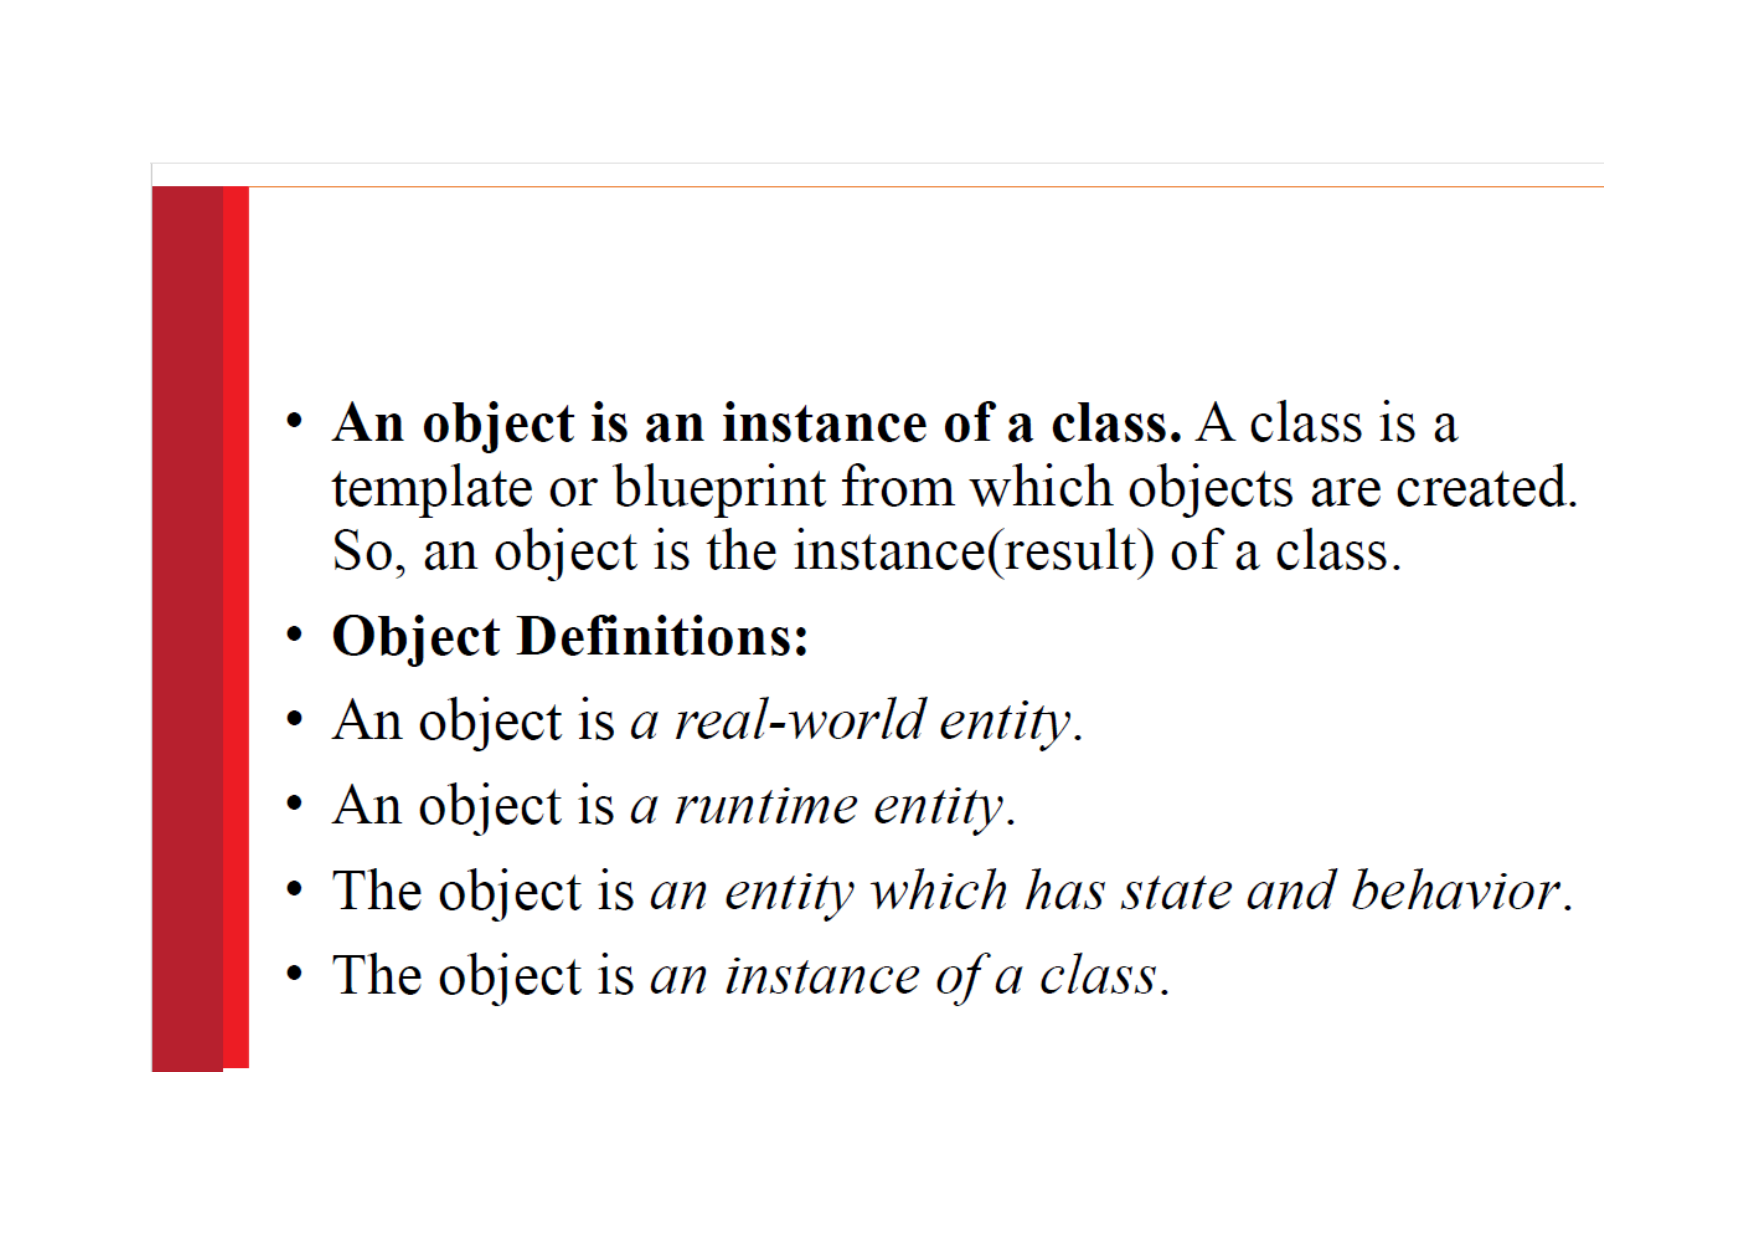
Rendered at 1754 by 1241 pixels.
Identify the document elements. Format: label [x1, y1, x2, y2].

picture [150, 150, 1604, 1072]
